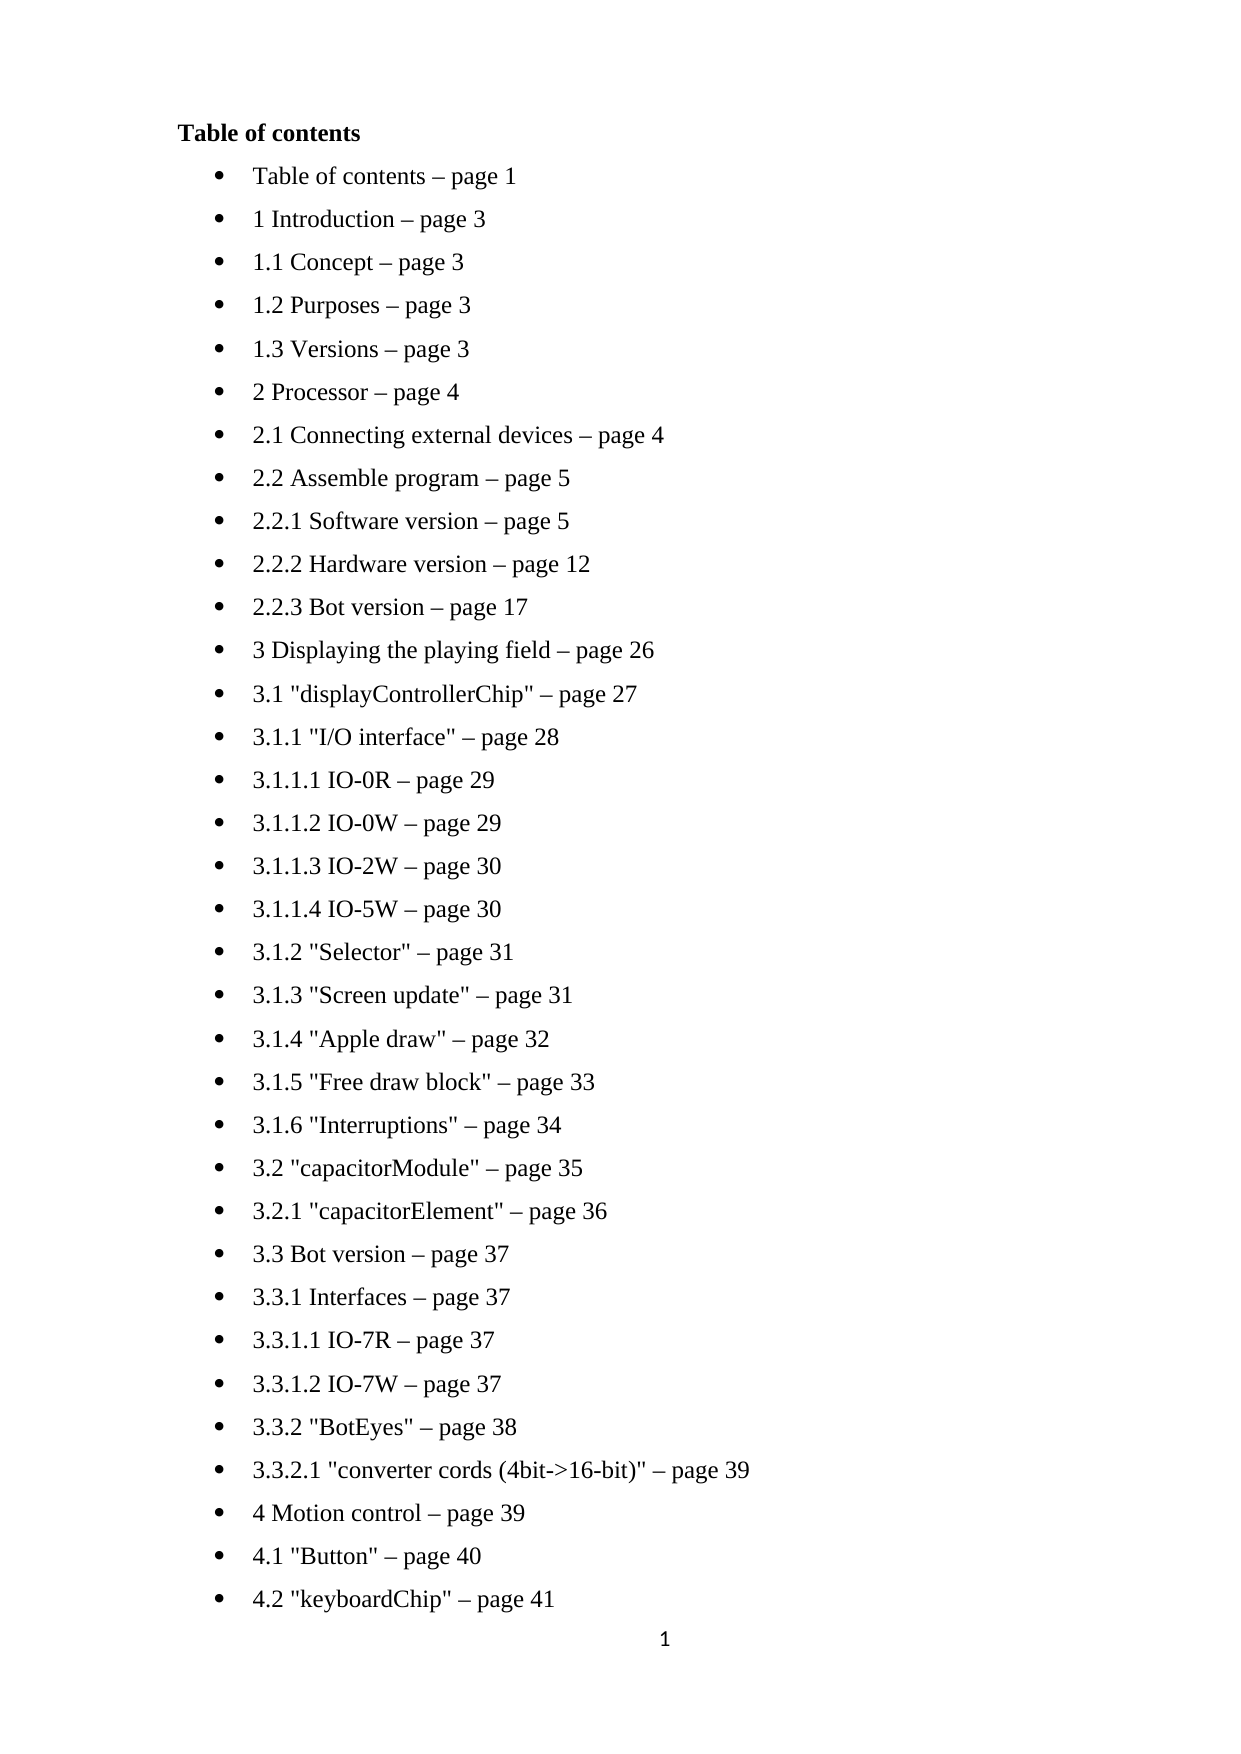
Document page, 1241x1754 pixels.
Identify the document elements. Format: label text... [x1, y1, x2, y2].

list 3.1 "displayControllerChip" – page 27 [215, 679, 1152, 707]
list 3.3.1.1 IO-7R – page 37 [215, 1326, 1152, 1354]
list 1.3 Versions – page 3 [215, 334, 1152, 362]
list 3.3.2.1 "converter cords (4bit->16-bit)" – page 39 [215, 1455, 1152, 1484]
list 3.3.1 Interfaces – page 37 [215, 1282, 1152, 1311]
list 3.1.1.2 IO-0W – page 29 [215, 808, 1152, 837]
list 3.1.4 "Apple draw" – page 32 [215, 1024, 1152, 1052]
list 4 Motion control – page 39 [215, 1498, 1152, 1527]
list 3.3.2 "BotEyes" – page 38 [215, 1412, 1152, 1441]
list 1.1 Concept – page 3 [215, 247, 1152, 276]
list 2.2 Assemble program – page 5 [215, 463, 1152, 492]
list 3.1.1.3 IO-2W – page 30 [215, 851, 1152, 880]
list 3 Displaying the playing field – page 26 [215, 636, 1152, 664]
list 3.1.3 "Screen update" – page 31 [215, 981, 1152, 1009]
list 4.1 "Button" – page 40 [215, 1541, 1152, 1570]
list 3.1.6 "Interruptions" – page 34 [215, 1110, 1152, 1139]
list 3.1.1.1 IO-0R – page 29 [215, 765, 1152, 794]
list 3.1.2 "Selector" – page 31 [215, 937, 1152, 966]
list 3.2.1 "capacitorElement" – page 36 [215, 1196, 1152, 1225]
list Table of contents – page 1 [215, 161, 1152, 190]
list 2.2.1 Software version – page 5 [215, 506, 1152, 535]
list 3.1.5 "Free draw block" – page 33 [215, 1067, 1152, 1096]
list 2.1 Connecting external devices – page 4 [215, 420, 1152, 449]
list 1 Introduction – page 3 [215, 204, 1152, 233]
list 2 Processor – page 4 [215, 377, 1152, 406]
list 3.1.1.4 IO-5W – page 30 [215, 894, 1152, 923]
list 2.2.2 Hardware version – page 12 [215, 549, 1152, 578]
text Table of contents [177, 118, 1152, 147]
list 3.1.1 "I/O interface" – page 28 [215, 722, 1152, 751]
list 3.2 "capacitorModule" – page 35 [215, 1153, 1152, 1182]
list 2.2.3 Bot version – page 17 [215, 592, 1152, 621]
list 3.3.1.2 IO-7W – page 37 [215, 1369, 1152, 1397]
list 3.3 Bot version – page 37 [215, 1239, 1152, 1268]
list 4.2 "keyboardChip" – page 41 [215, 1584, 1152, 1613]
list 1.2 Purposes – page 3 [215, 291, 1152, 319]
